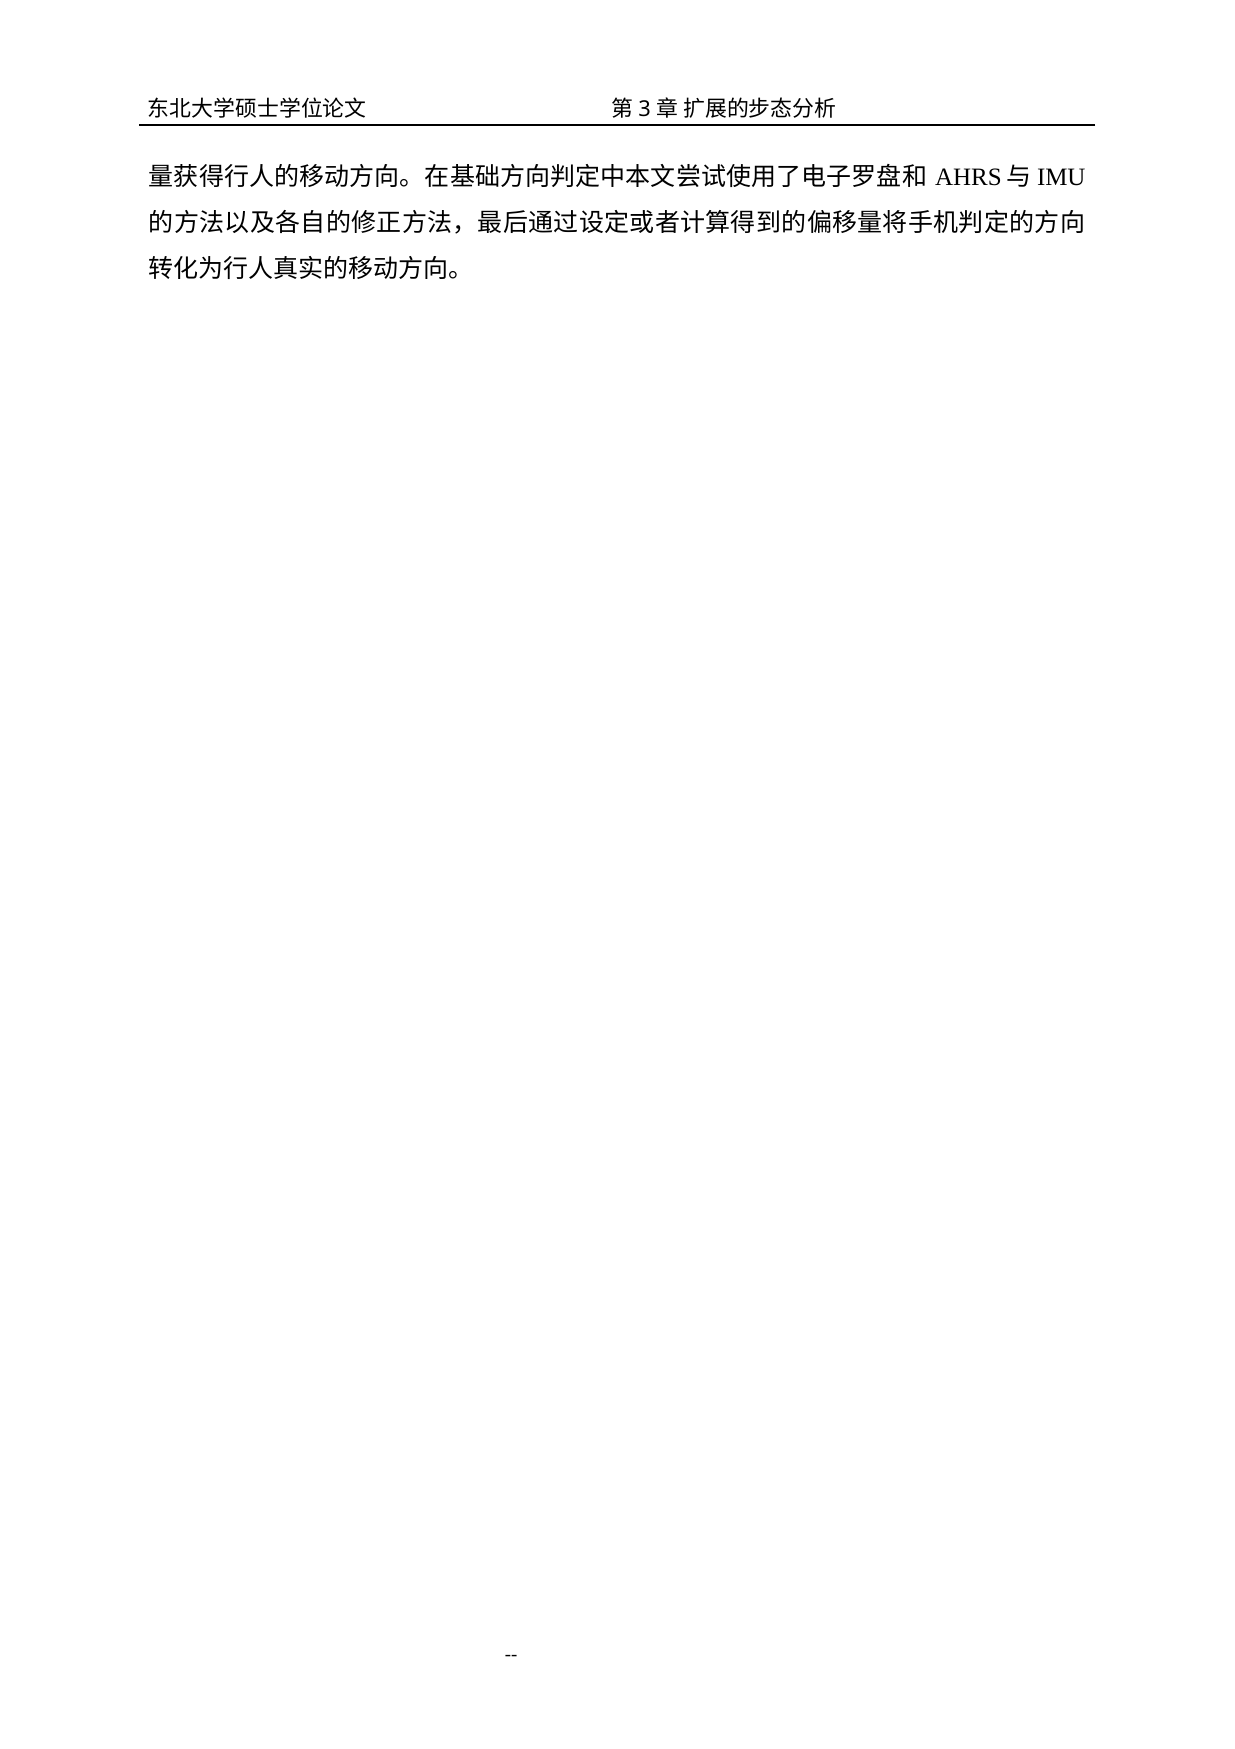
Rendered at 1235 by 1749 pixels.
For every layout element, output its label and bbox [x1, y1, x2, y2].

text [149, 149, 1086, 287]
